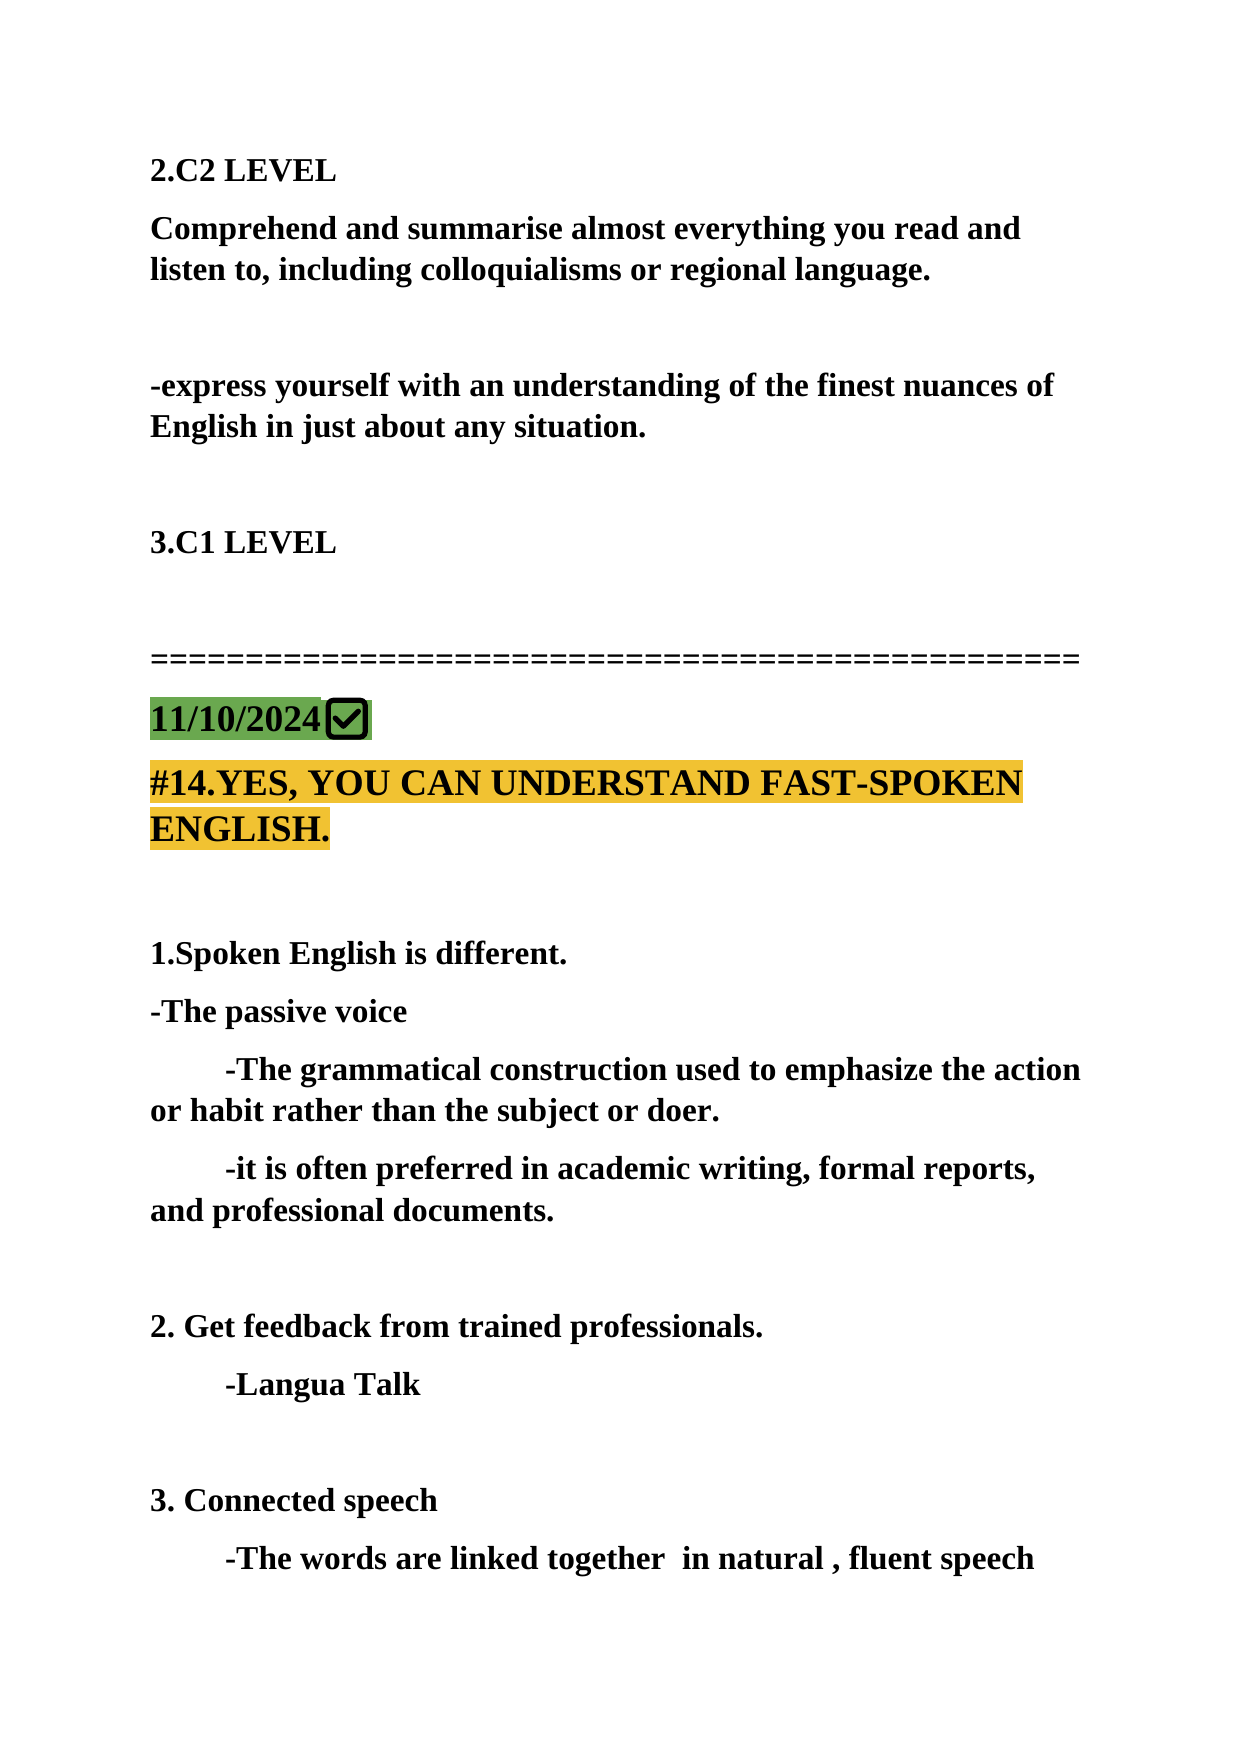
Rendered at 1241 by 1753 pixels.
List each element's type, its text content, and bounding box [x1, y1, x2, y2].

text 3.C1 LEVEL [150, 523, 1090, 561]
text 3. Connected speech [150, 1480, 1090, 1518]
text -The grammatical construction used to emphasize the action or habit rather than the subject or doer. [150, 1049, 1090, 1129]
text 2.C2 LEVEL [150, 150, 1090, 188]
text ================================================= [150, 639, 1090, 677]
text -it is often preferred in academic writing, formal reports, and professional documents. [150, 1148, 1090, 1228]
text 1.Spoken English is different. [150, 933, 1090, 971]
text #14.YES, YOU CAN UNDERSTAND FAST-SPOKEN ENGLISH. [150, 760, 1090, 850]
text -express yourself with an understanding of the finest nuances of English in just about any situation. [150, 365, 1090, 445]
text -Langua Talk [150, 1364, 1090, 1402]
text 2. Get feedback from trained professionals. [150, 1306, 1090, 1344]
text 11/10/2024✅ [362, 697, 1090, 740]
text -The words are linked together in natural , fluent speech [150, 1538, 1090, 1576]
text -The passive voice [150, 991, 1090, 1029]
text Comprehend and summarise almost everything you read and listen to, including colloquialisms or regional language. [150, 208, 1090, 288]
